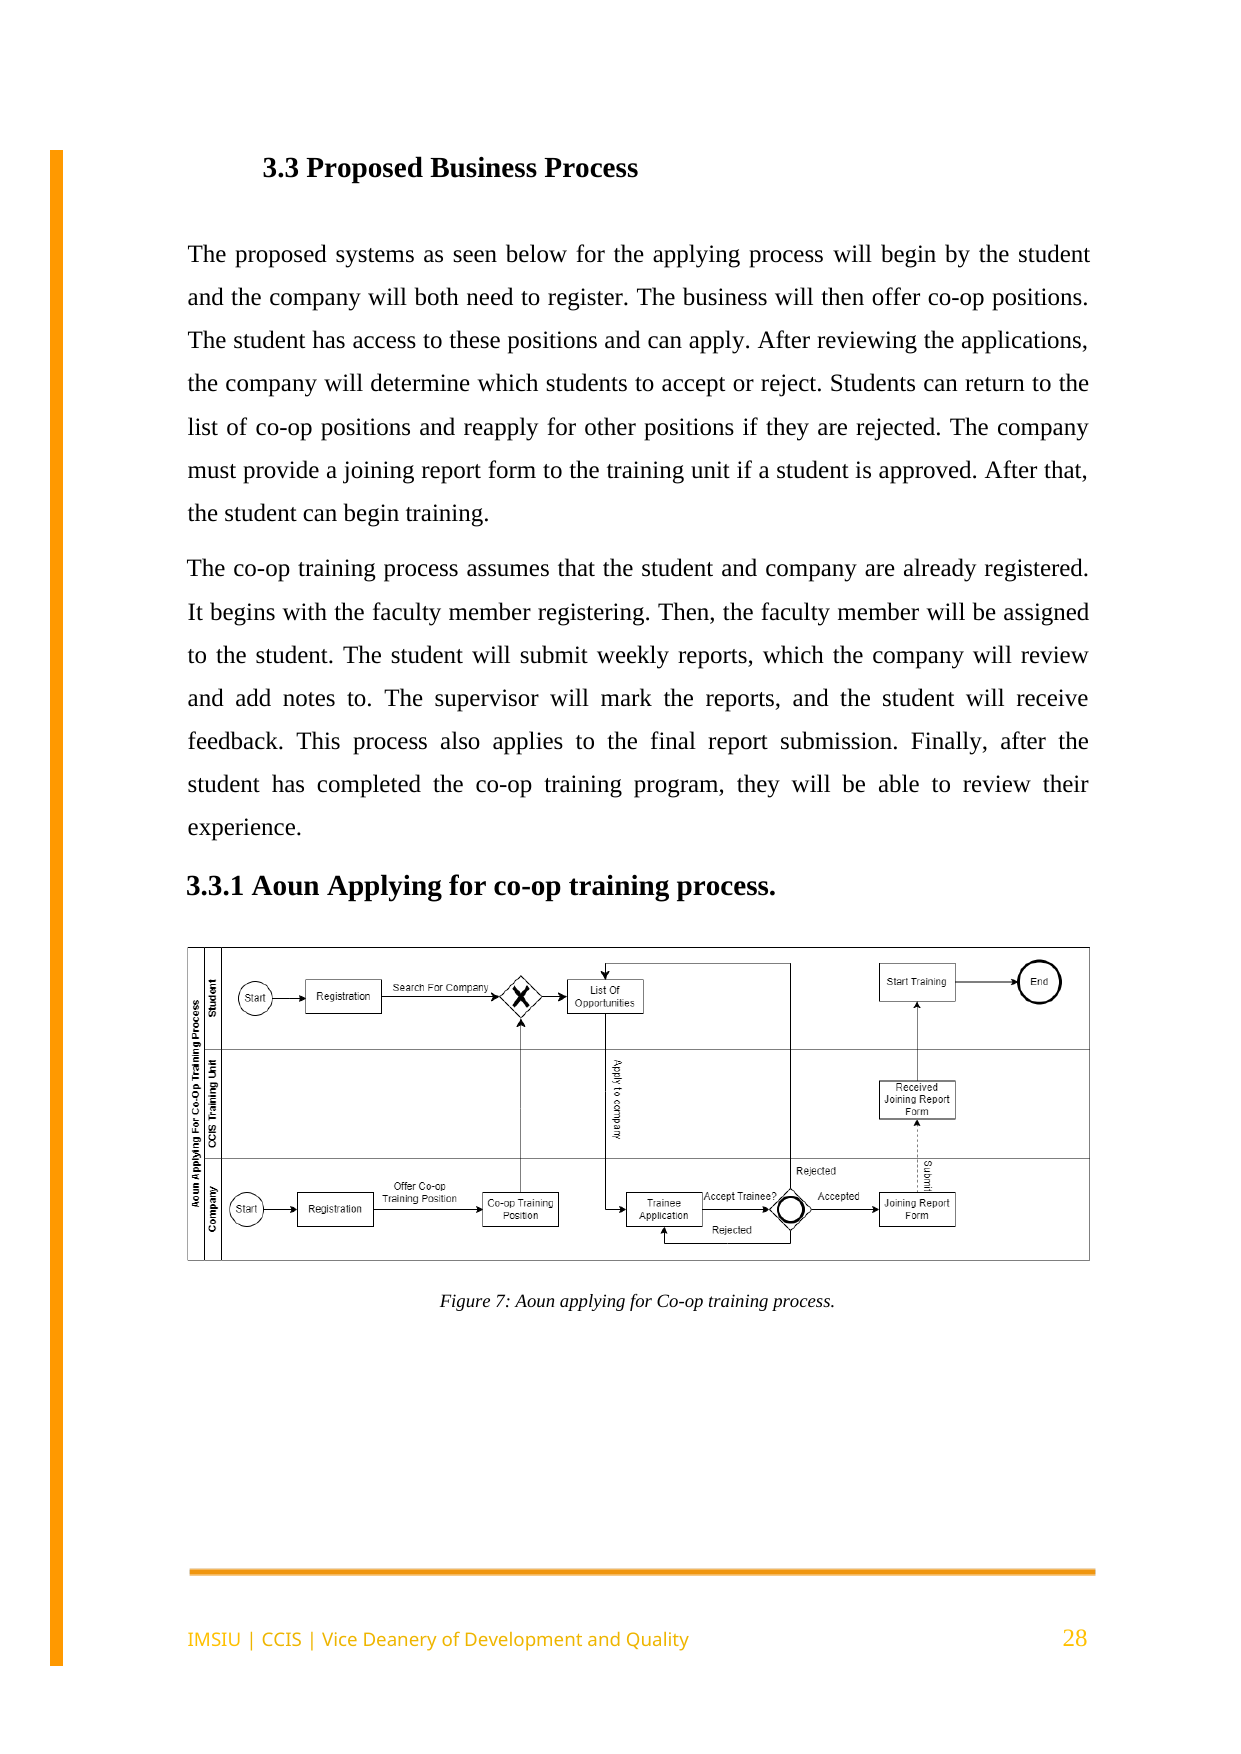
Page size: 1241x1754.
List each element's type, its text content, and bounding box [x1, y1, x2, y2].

subtitle 3.3 Proposed Business Process [262, 150, 1092, 183]
text The proposed systems as seen below for the applying process will begin by the student and the company will both need to register. The business will then offer co-op positions. The student has access to these positions and can apply. After reviewing the applications, the company will determine which students to accept or reject. Students can return to the list of co-op positions and reapply for other positions if they are rejected. The company must provide a joining report form to the training unit if a student is approved. After that, the student can begin training. [187, 239, 1090, 527]
text Figure 7: Aoun applying for Co-op training process. [186, 1290, 1090, 1312]
subtitle 3.3.1 Aoun Applying for co-op training process. [186, 868, 1092, 901]
text The co-op training process assumes that the student and company are already registered. It begins with the faculty member registering. Then, the faculty member will be assigned to the student. The student will submit weekly reports, which the company will review and add notes to. The supervisor will mark the reports, and the student will receive feedback. This process also applies to the final report submission. Finally, after the student has completed the co-op training program, they will be able to review their experience. [186, 553, 1090, 841]
picture [187, 947, 1090, 1261]
picture [187, 1567, 1100, 1576]
